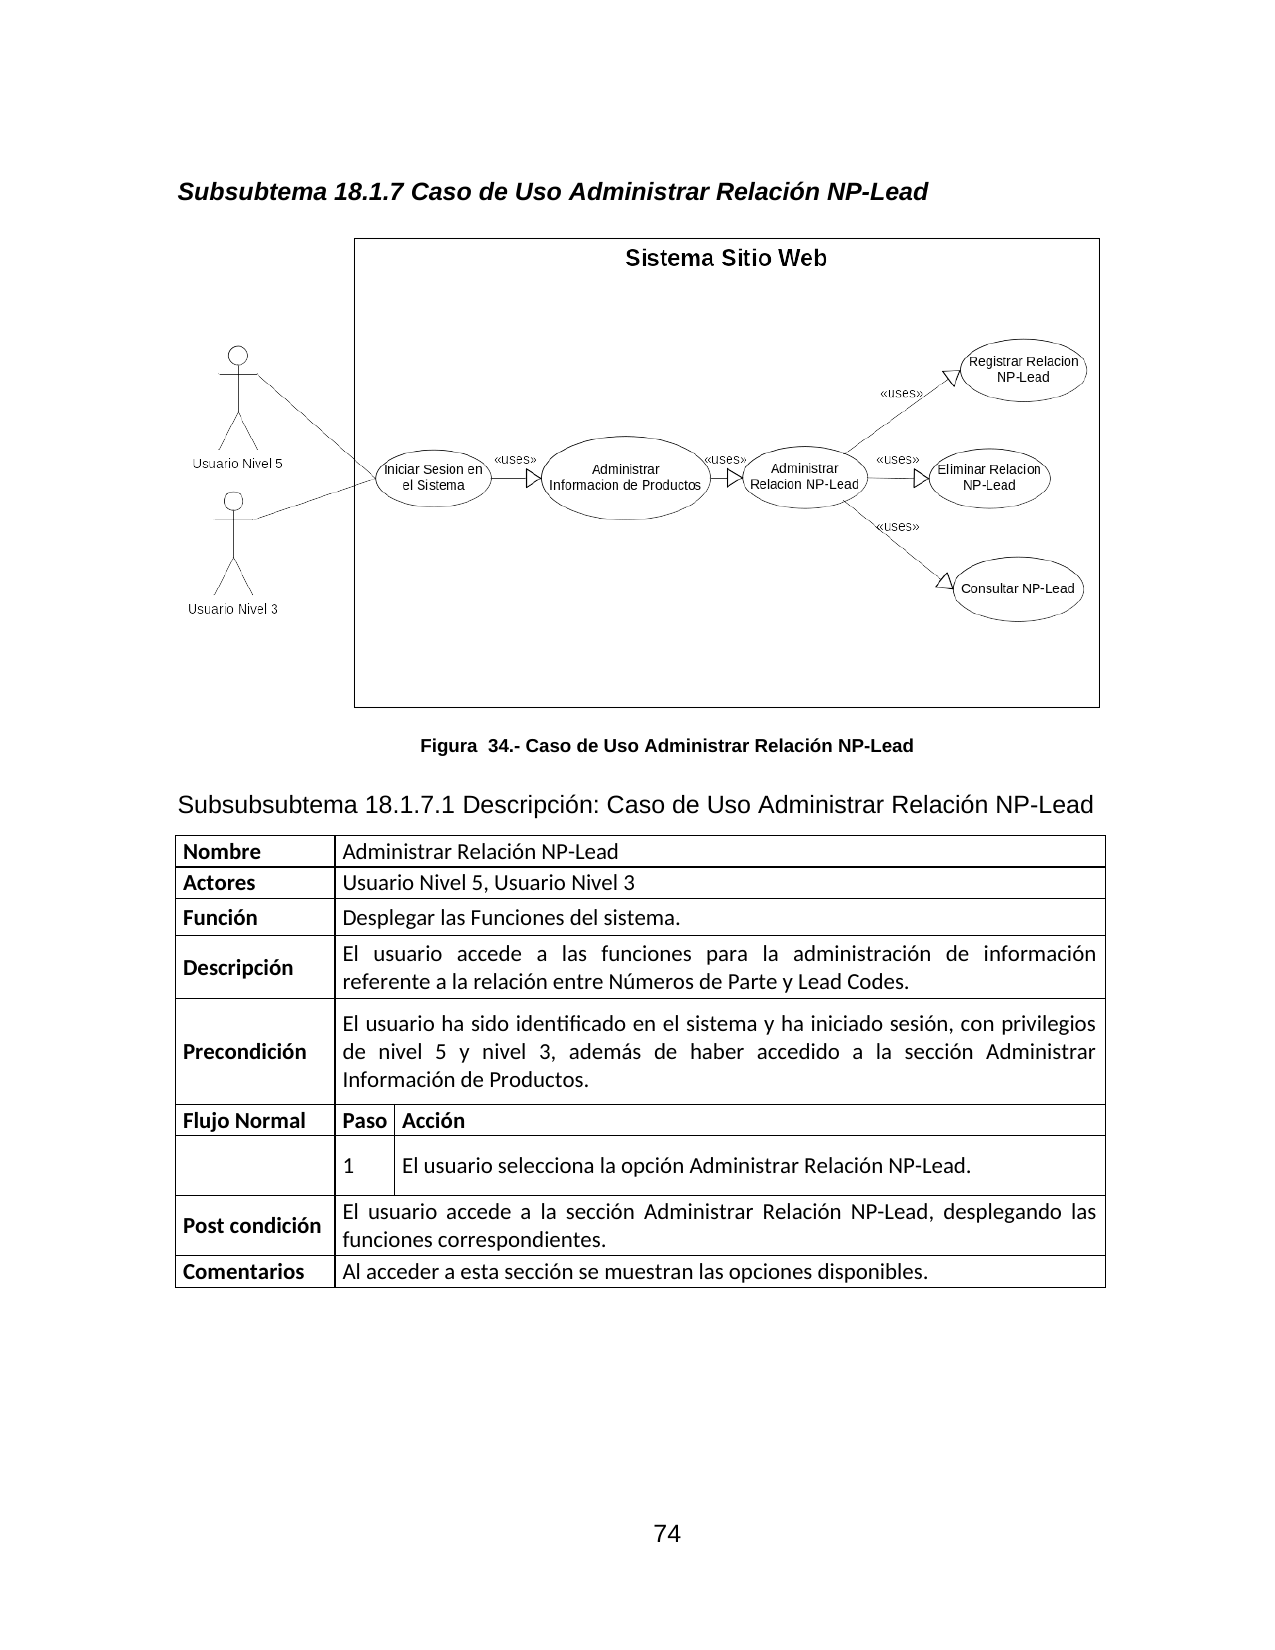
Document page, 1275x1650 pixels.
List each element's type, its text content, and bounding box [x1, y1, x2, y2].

subtitle Caso de Uso Administrar Relación NP-Lead [177, 177, 1157, 206]
table_cell Desplegar las Funciones del sistema. [336, 899, 1105, 935]
table_cell El usuario selecciona la opción Administrar Relación NP-Lead. [395, 1136, 1105, 1194]
table_cell Actores [176, 868, 334, 898]
subtitle Descripción: Caso de Uso Administrar Relación NP-Lead [177, 789, 1157, 818]
table_cell Usuario Nivel 5, Usuario Nivel 3 [336, 868, 1105, 898]
table_cell El usuario ha sido identificado en el sistema y ha iniciado sesión, con privilegios de nivel 5 y nivel 3, además de haber accedido a la sección Administrar Información de Productos. [336, 999, 1105, 1104]
table_cell Al acceder a esta sección se muestran las opciones disponibles. [336, 1256, 1105, 1287]
table_cell Flujo Normal [176, 1105, 334, 1135]
table_cell Precondición [176, 999, 334, 1104]
table_cell El usuario accede a la sección Administrar Relación NP-Lead, desplegando las funciones correspondientes. [336, 1196, 1105, 1255]
table_cell Post condición [176, 1196, 334, 1255]
table_header Administrar Relación NP-Lead [336, 836, 1105, 866]
table_cell Descripción [176, 936, 334, 998]
table_cell 1 [336, 1136, 394, 1194]
table_cell El usuario accede a las funciones para la administración de información referente a la relación entre Números de Parte y Lead Codes. [336, 936, 1105, 998]
table_cell [176, 1136, 334, 1194]
table_header Nombre [176, 836, 334, 866]
table_cell Función [176, 899, 334, 935]
table_cell Acción [395, 1105, 1105, 1135]
table_cell Paso [336, 1105, 394, 1135]
table_cell Comentarios [176, 1256, 334, 1287]
